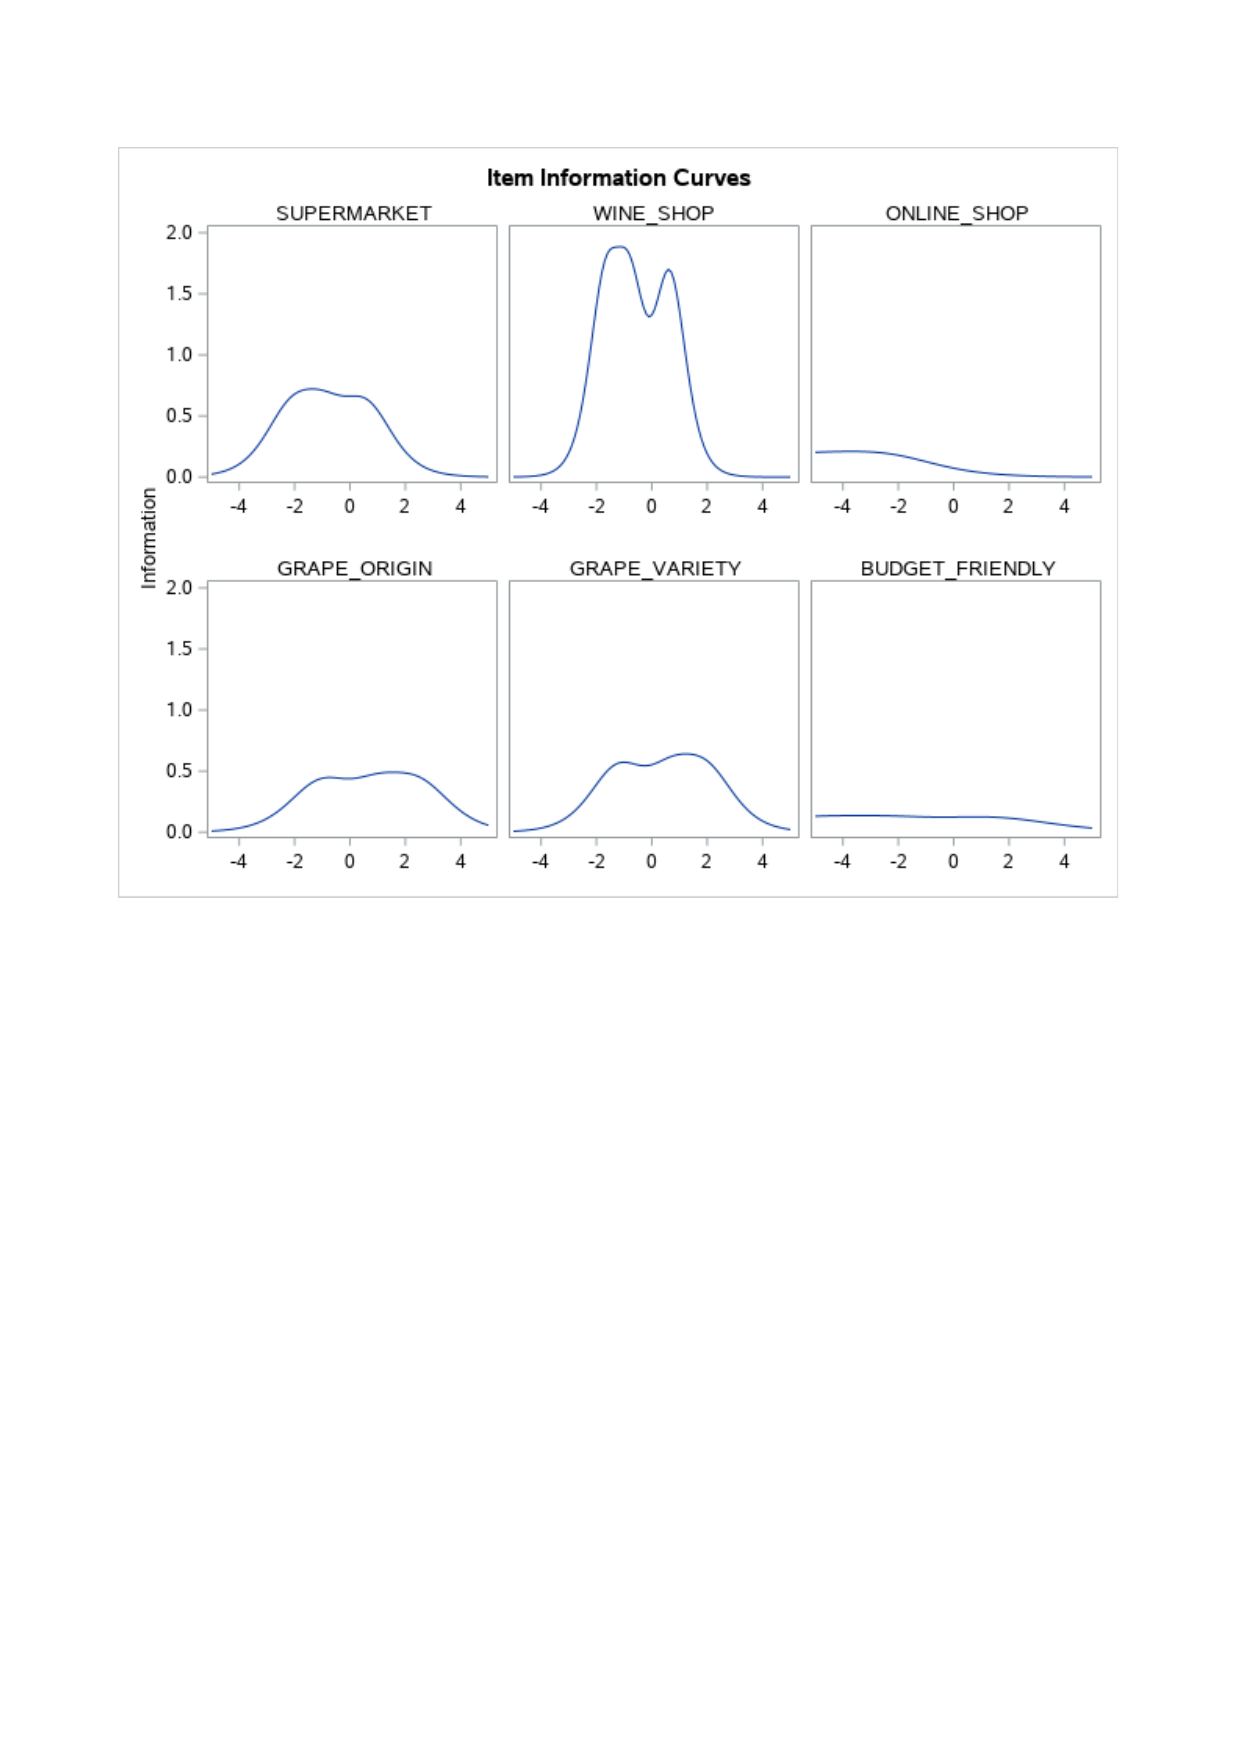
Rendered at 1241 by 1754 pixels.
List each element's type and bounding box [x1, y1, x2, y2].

picture [118, 147, 1119, 898]
